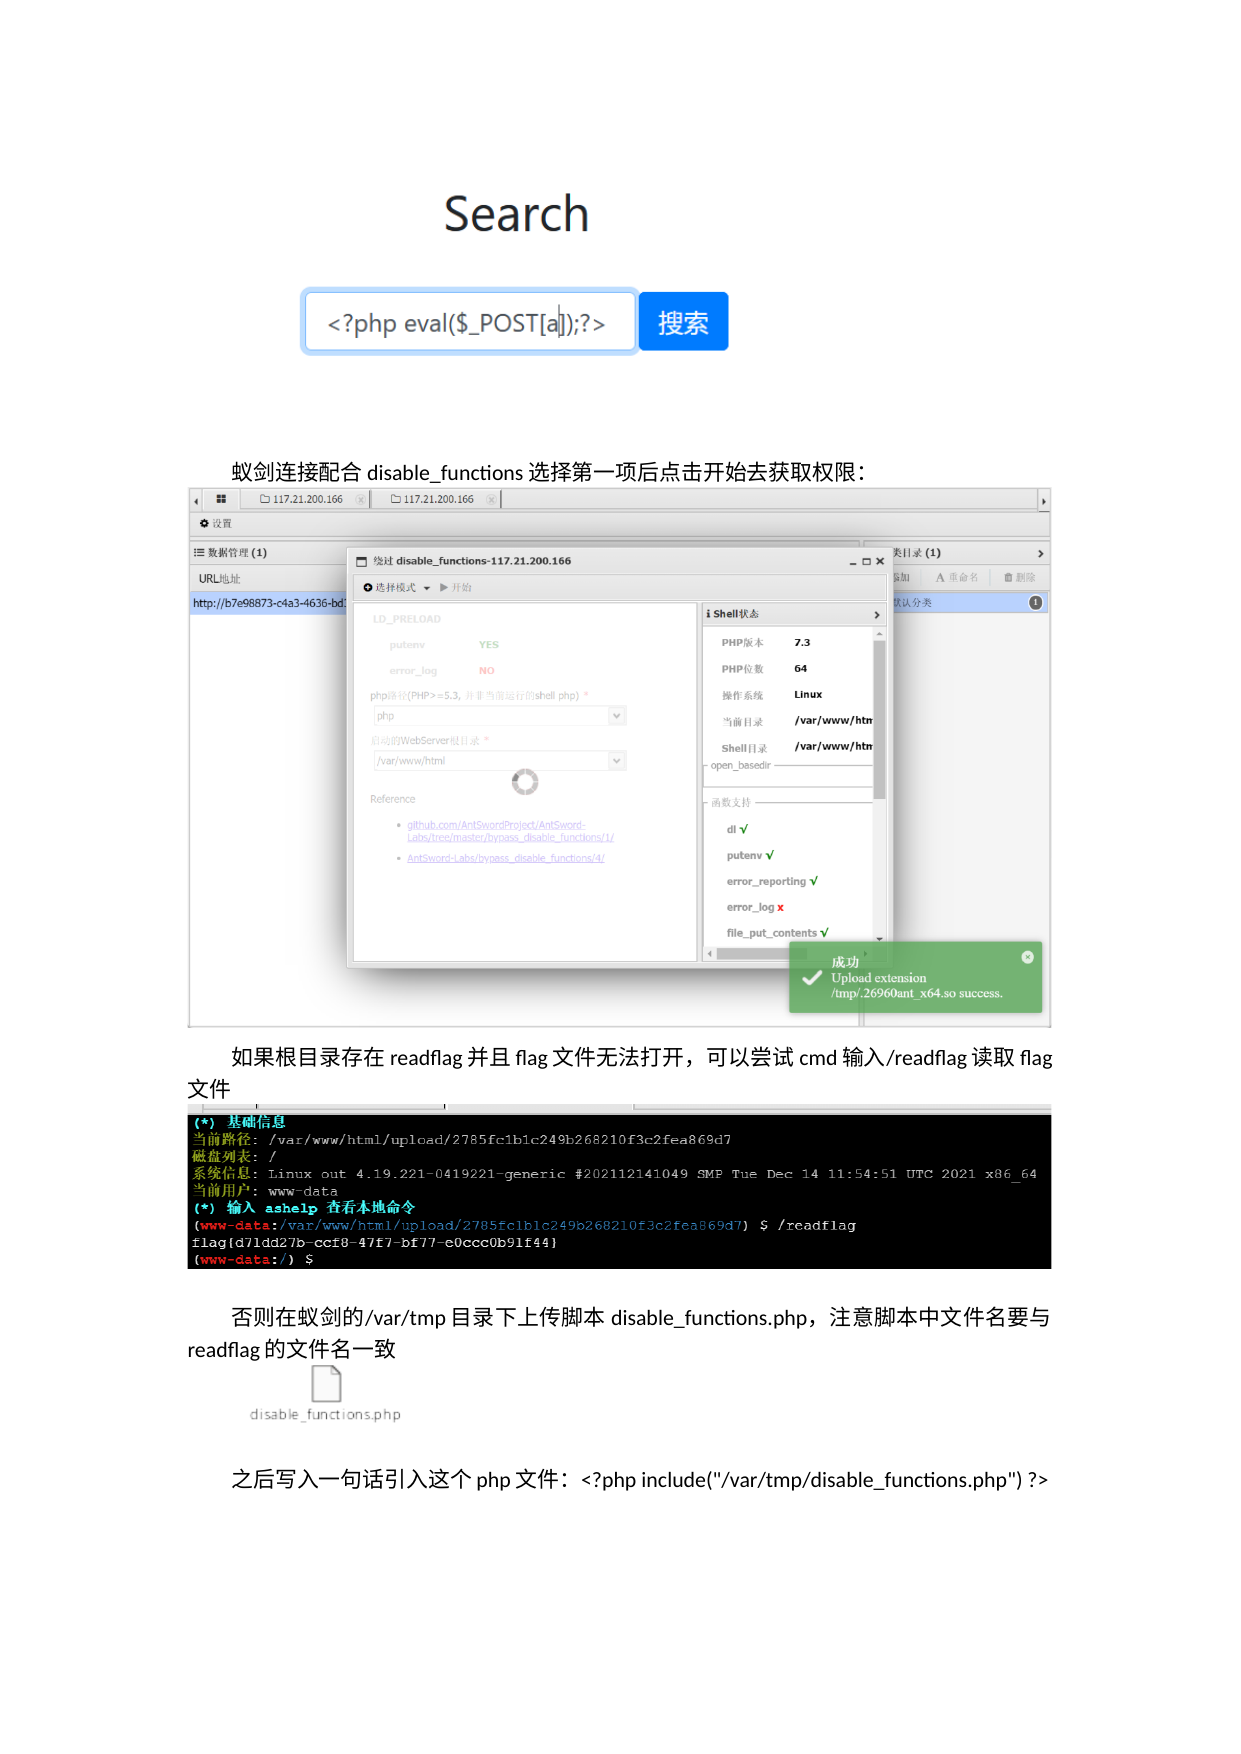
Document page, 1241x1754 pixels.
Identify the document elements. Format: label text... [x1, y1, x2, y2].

list 之后写入一句话引入这个php文件：<?php include("/var/tmp/disable_functions.php") ?> [187, 1462, 1053, 1494]
picture [187, 1104, 1052, 1269]
list 否则在蚁剑的/var/tmp目录下上传脚本disable_functions.php，注意脚本中文件名要与readflag的文件名一致 [187, 1299, 1053, 1364]
list 蚁剑连接配合disable_functions选择第一项后点击开始去获取权限： [187, 454, 1053, 487]
picture [187, 487, 1052, 1028]
picture [231, 162, 837, 426]
list 如果根目录存在readflag并且flag文件无法打开，可以尝试cmd输入/readflag读取flag文件 [187, 1039, 1053, 1104]
